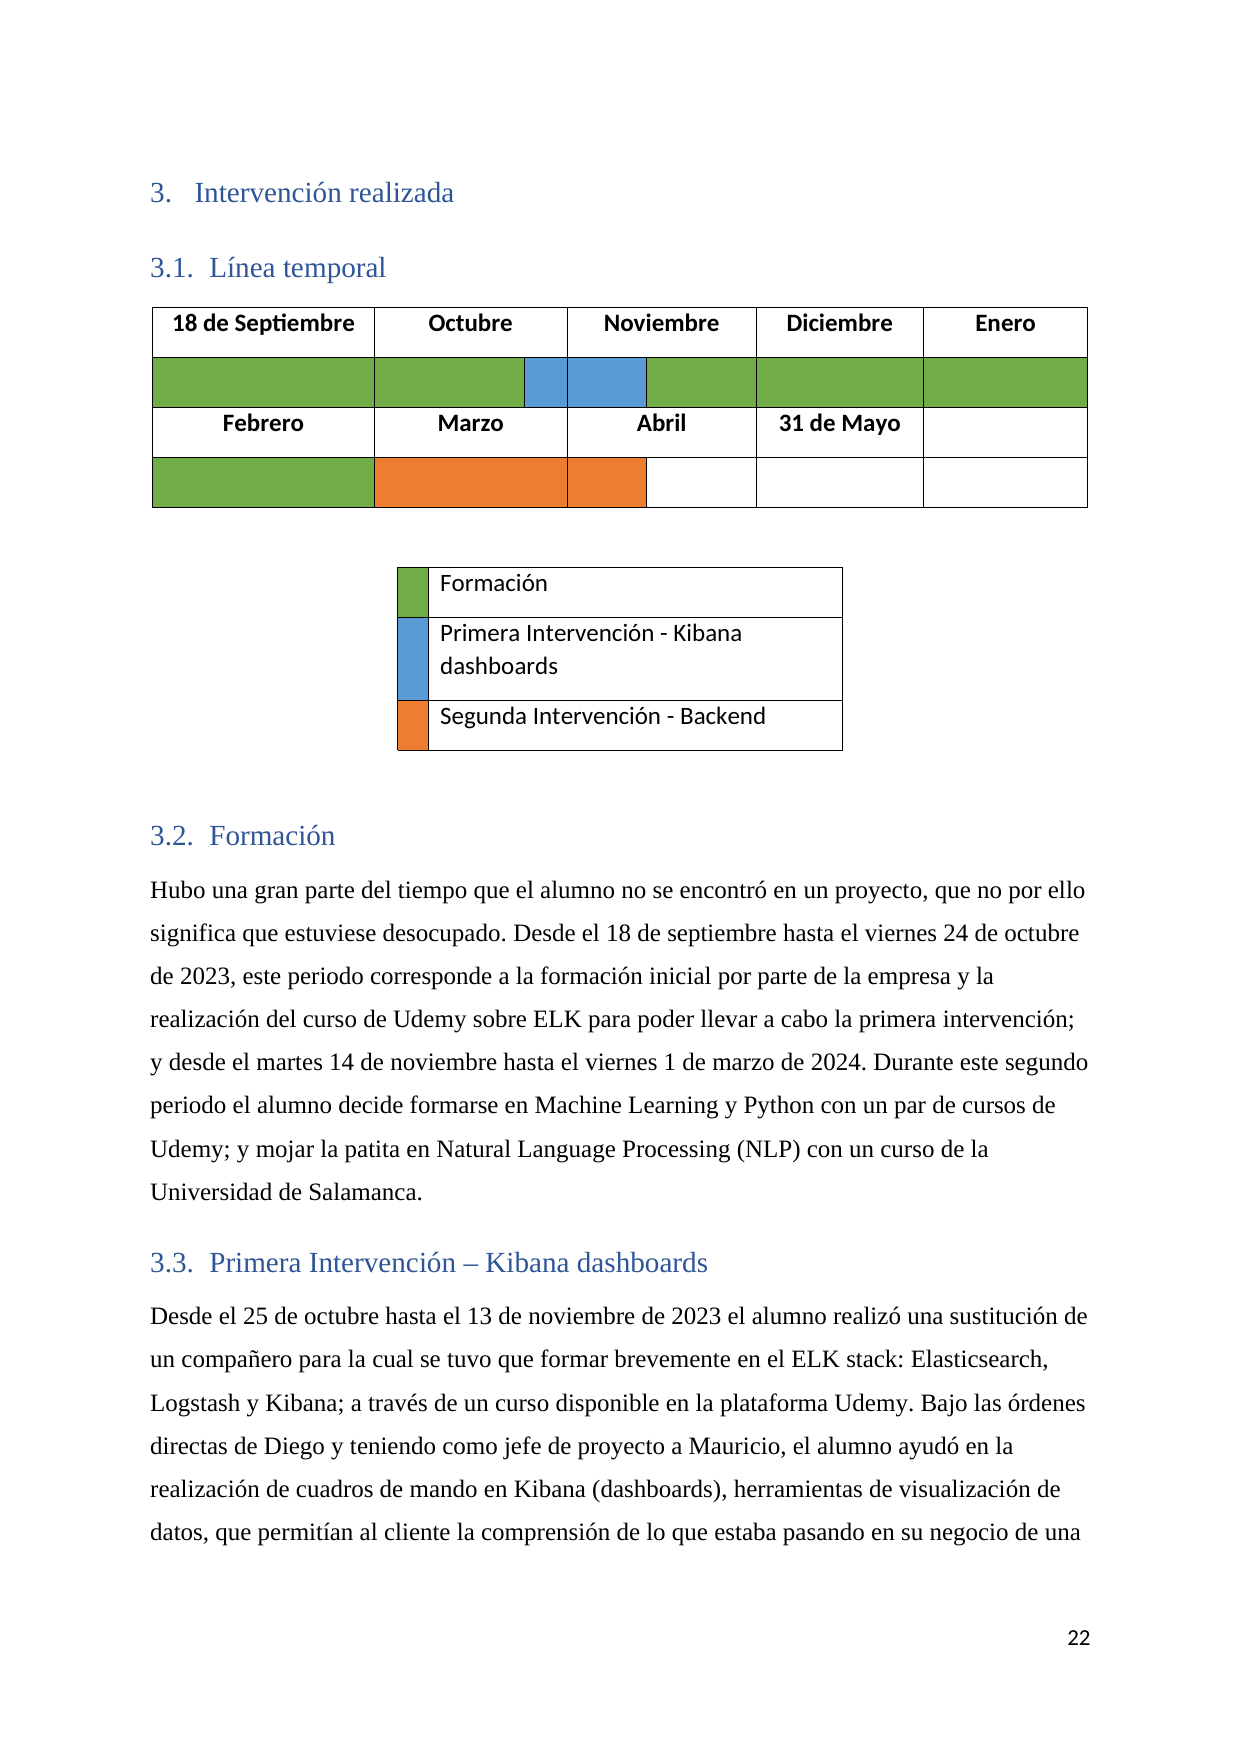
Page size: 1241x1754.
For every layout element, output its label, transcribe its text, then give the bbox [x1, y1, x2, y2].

subtitle Intervención realizada [150, 175, 1090, 208]
table_cell [153, 358, 374, 407]
table_cell [757, 458, 923, 507]
table_cell Febrero [153, 408, 374, 457]
table_cell [375, 358, 524, 407]
table_cell [525, 358, 567, 407]
subtitle Línea temporal [150, 250, 1090, 284]
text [150, 1301, 1090, 1546]
table_header Noviembre [568, 308, 756, 357]
table_cell [647, 458, 756, 507]
table_cell 31 de Mayo [757, 408, 923, 457]
table_cell [757, 358, 923, 407]
subtitle Formación [150, 818, 1090, 852]
table_cell [568, 358, 646, 407]
table_header [398, 568, 428, 617]
table_header Diciembre [757, 308, 923, 357]
table_cell [924, 458, 1087, 507]
table_cell [924, 358, 1087, 407]
subtitle Primera Intervención – Kibana dashboards [150, 1245, 1090, 1278]
table_cell [568, 458, 646, 507]
table_cell Primera Intervención - Kibana dashboards [429, 618, 842, 700]
table_header 18 de Septiembre [153, 308, 374, 357]
table_cell Marzo [375, 408, 567, 457]
table_cell [398, 701, 428, 750]
table_header Enero [924, 308, 1087, 357]
table_cell [153, 458, 374, 507]
table_header Octubre [375, 308, 567, 357]
table_cell [398, 618, 428, 700]
table_cell [647, 358, 756, 407]
table_cell [375, 458, 567, 507]
table_cell [924, 408, 1087, 457]
table_header Formación [429, 568, 842, 617]
table_cell Abril [568, 408, 756, 457]
text Hubo una gran parte del tiempo que el alumno no se encontró en un proyecto, que no por ello significa que estuviese desocupado. Desde el 18 de septiembre hasta el viernes 24 de octubre de 2023, este periodo corresponde a la formación inicial por parte de la empresa y la realización del curso de Udemy sobre ELK para poder llevar a cabo la primera intervención; y desde el martes 14 de noviembre hasta el viernes 1 de marzo de 2024. Durante este segundo periodo el alumno decide formarse en Machine Learning y Python con un par de cursos de Udemy; y mojar la patita en Natural Language Processing (NLP) con un curso de la Universidad de Salamanca. [150, 875, 1090, 1206]
table_cell Segunda Intervención - Backend [429, 701, 842, 750]
